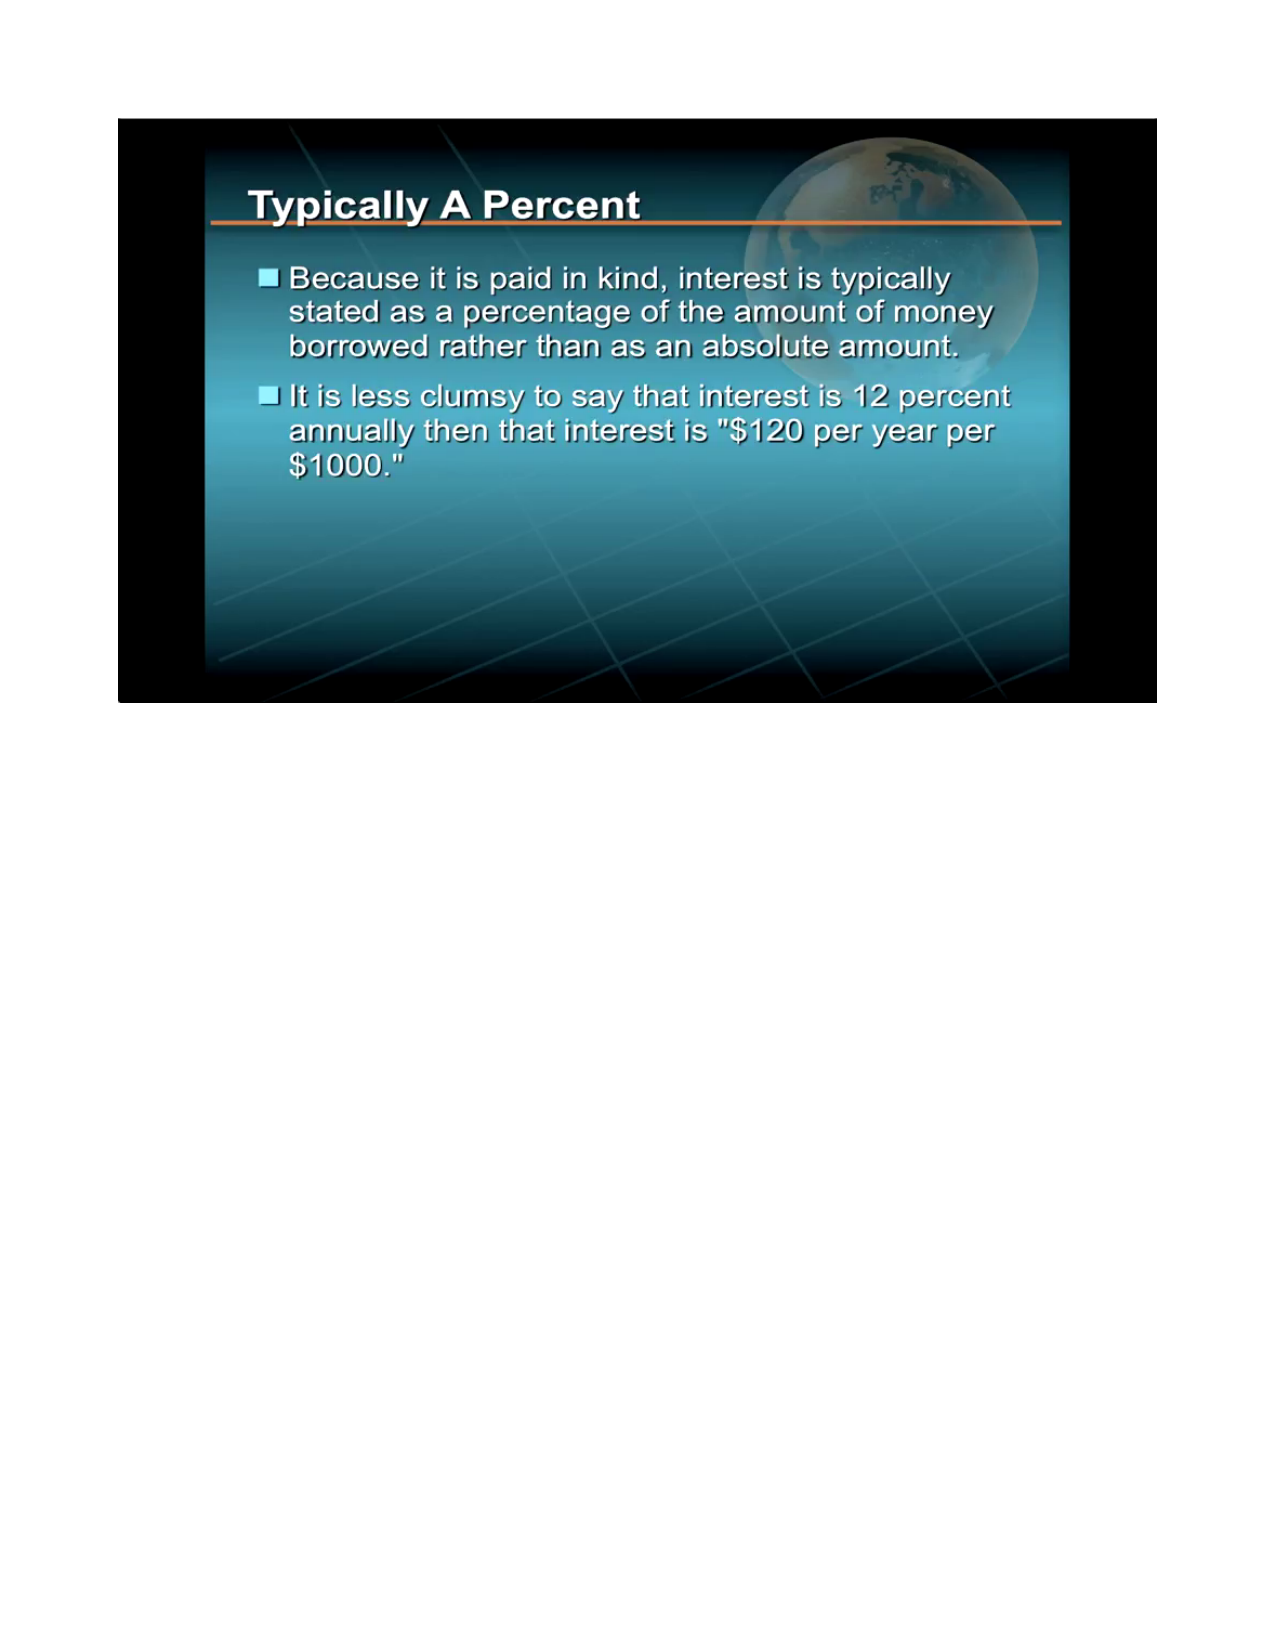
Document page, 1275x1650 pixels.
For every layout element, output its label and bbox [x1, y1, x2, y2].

picture [118, 118, 1157, 703]
